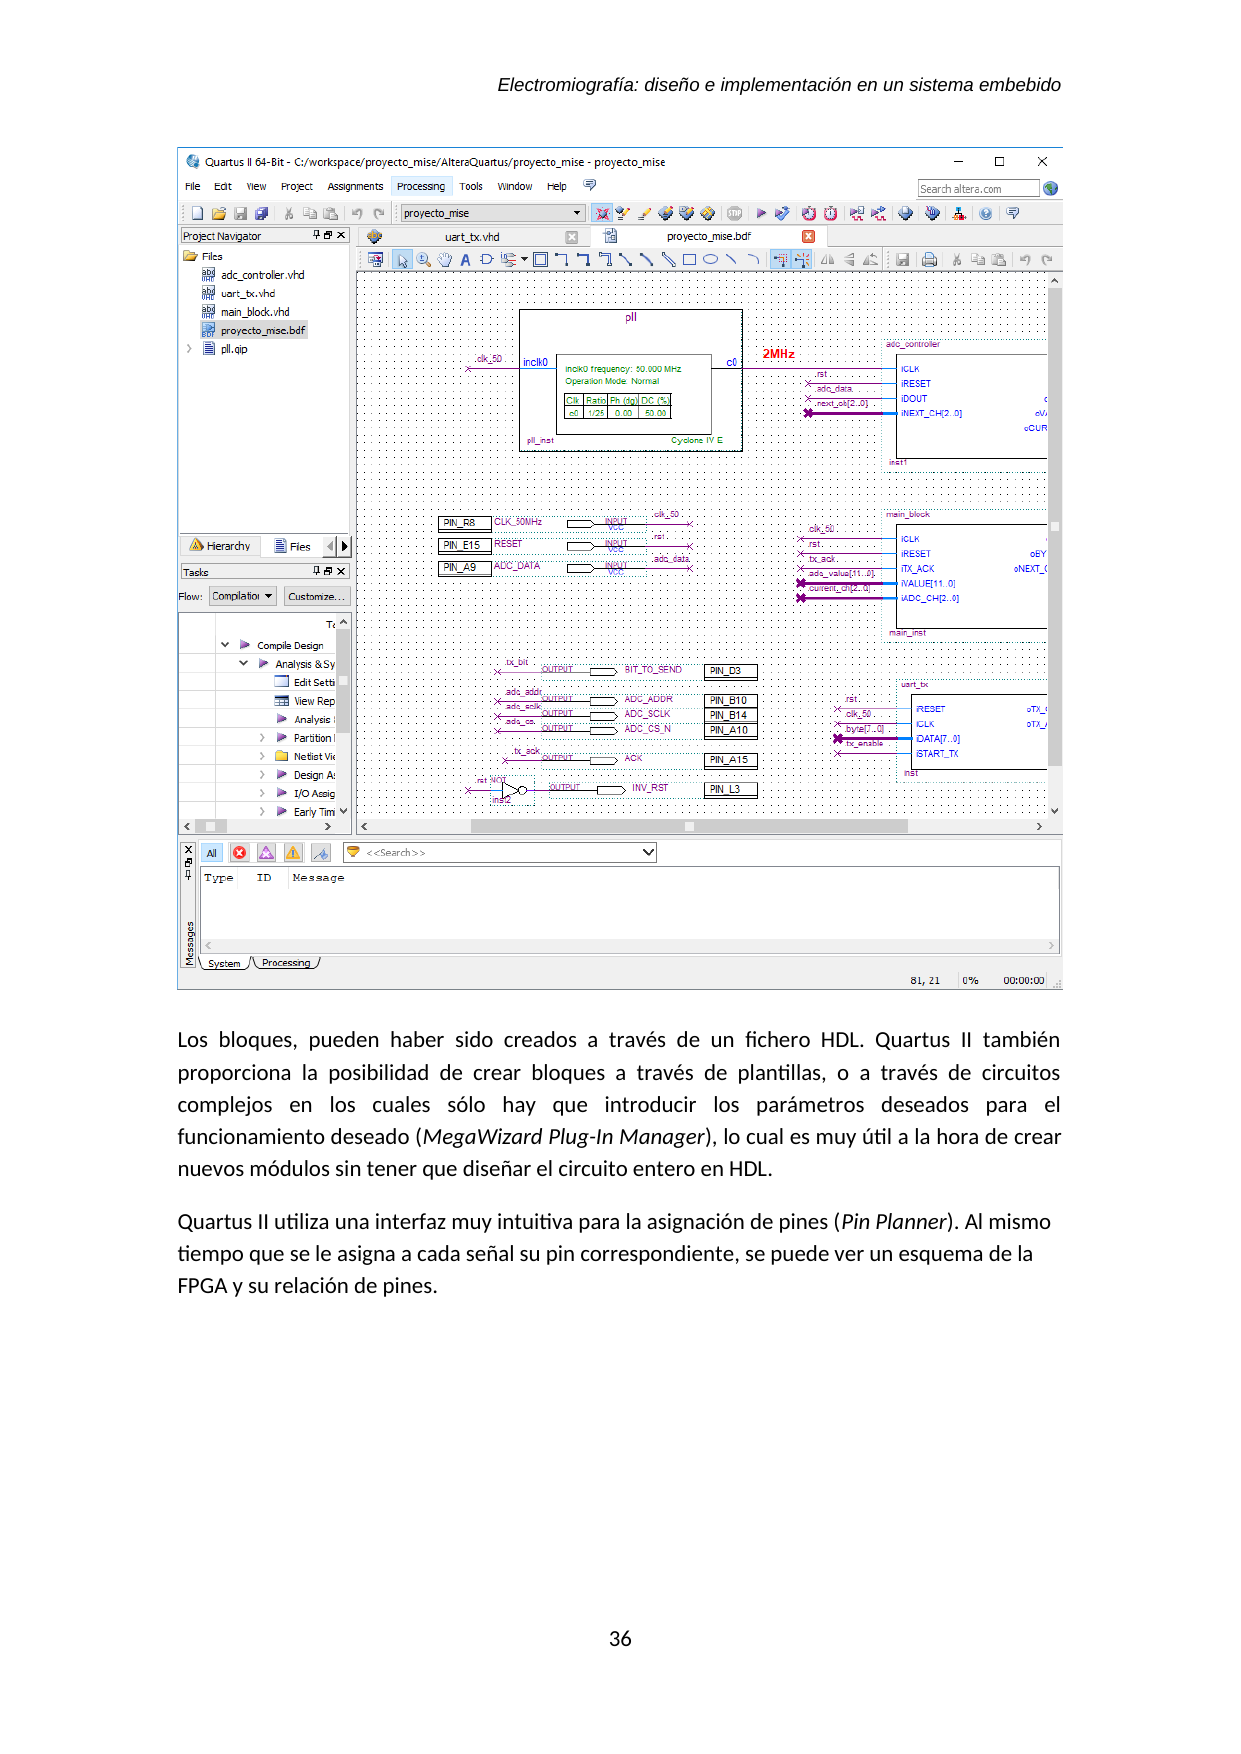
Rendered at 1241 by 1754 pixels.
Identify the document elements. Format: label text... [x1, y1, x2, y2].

text Quartus II utiliza una interfaz muy intuitiva para la asignación de pines (Pin Planner). Al mismo tiempo que se le asigna a cada señal su pin correspondiente, se puede ver un esquema de la FPGA y su relación de pines. [177, 1207, 1063, 1300]
list Los bloques, pueden haber sido creados a través de un fichero HDL. Quartus II también proporciona la posibilidad de crear bloques a través de plantillas, o a través de circuitos complejos en los cuales sólo hay que introducir los parámetros deseados para el funcionamiento deseado (MegaWizard Plug-In Manager), lo cual es muy útil a la hora de crear nuevos módulos sin tener que diseñar el circuito entero en HDL. [177, 1026, 1063, 1182]
picture [177, 147, 1063, 990]
